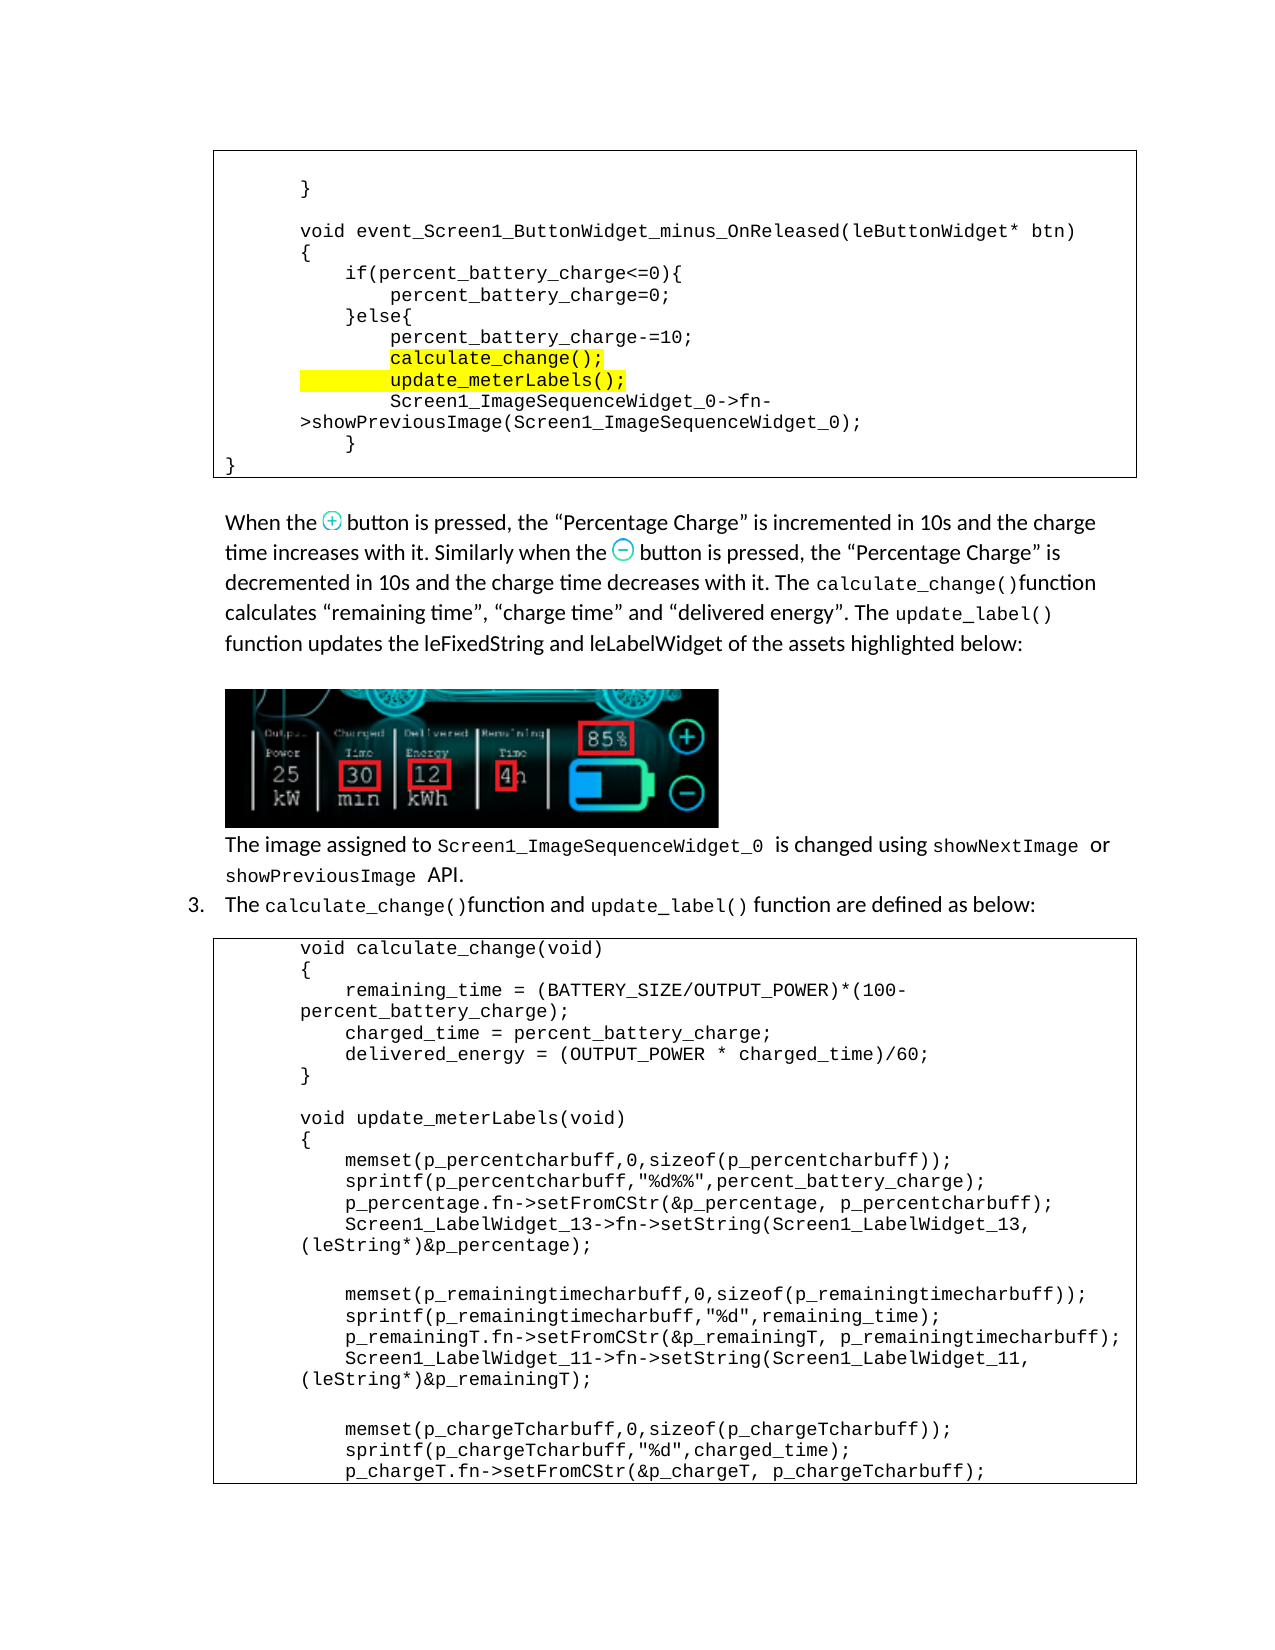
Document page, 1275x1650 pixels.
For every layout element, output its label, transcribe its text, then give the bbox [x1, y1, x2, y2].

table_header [214, 939, 1136, 1483]
picture [612, 538, 634, 561]
list The image assigned to Screen1_ImageSequenceWidget_0 is changed using showNextImage or showPreviousImage API. [225, 830, 1125, 888]
list When the button is pressed, the “Percentage Charge” is incremented in 10s and the charge time increases with it. Similarly when the button is pressed, the “Percentage Charge” is decremented in 10s and the charge time decreases with it. The calculate_change()function calculates “remaining time”, “charge time” and “delivered energy”. The update_label() function updates the leFixedString and leLabelWidget of the assets highlighted below: [225, 508, 1125, 657]
picture [322, 511, 342, 530]
list The calculate_change()function and update_label() function are defined as below: [187, 891, 1125, 918]
picture [225, 689, 719, 828]
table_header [214, 151, 1136, 477]
